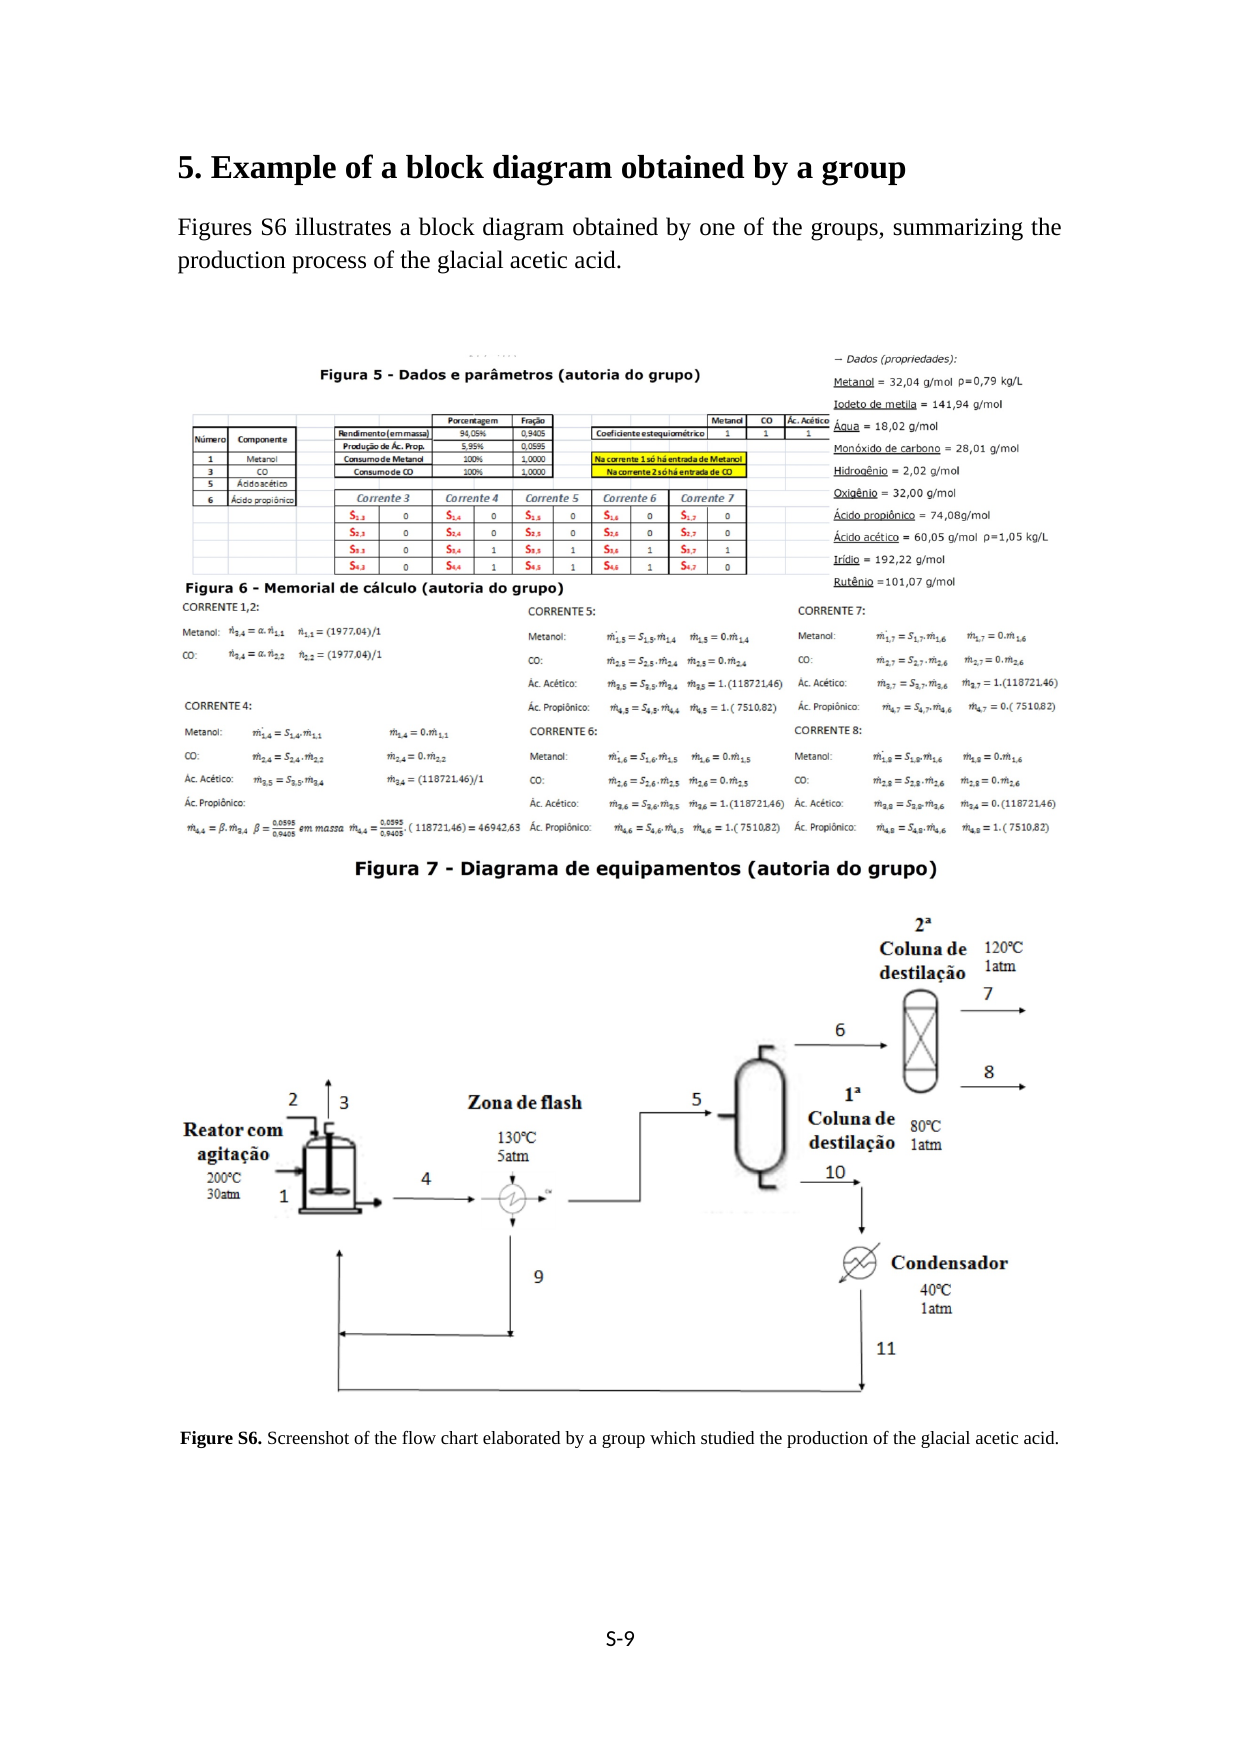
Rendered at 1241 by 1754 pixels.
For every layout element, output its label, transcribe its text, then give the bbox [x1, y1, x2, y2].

picture [180, 353, 1060, 1402]
text Figures S6 illustrates a block diagram obtained by one of the groups, summarizing the production process of the glacial acetic acid. [177, 212, 1063, 274]
text 5. Example of a block diagram obtained by a group [177, 148, 1063, 186]
text Figure S6. Screenshot of the flow chart elaborated by a group which studied the production of the glacial acetic acid. [177, 1427, 1063, 1448]
